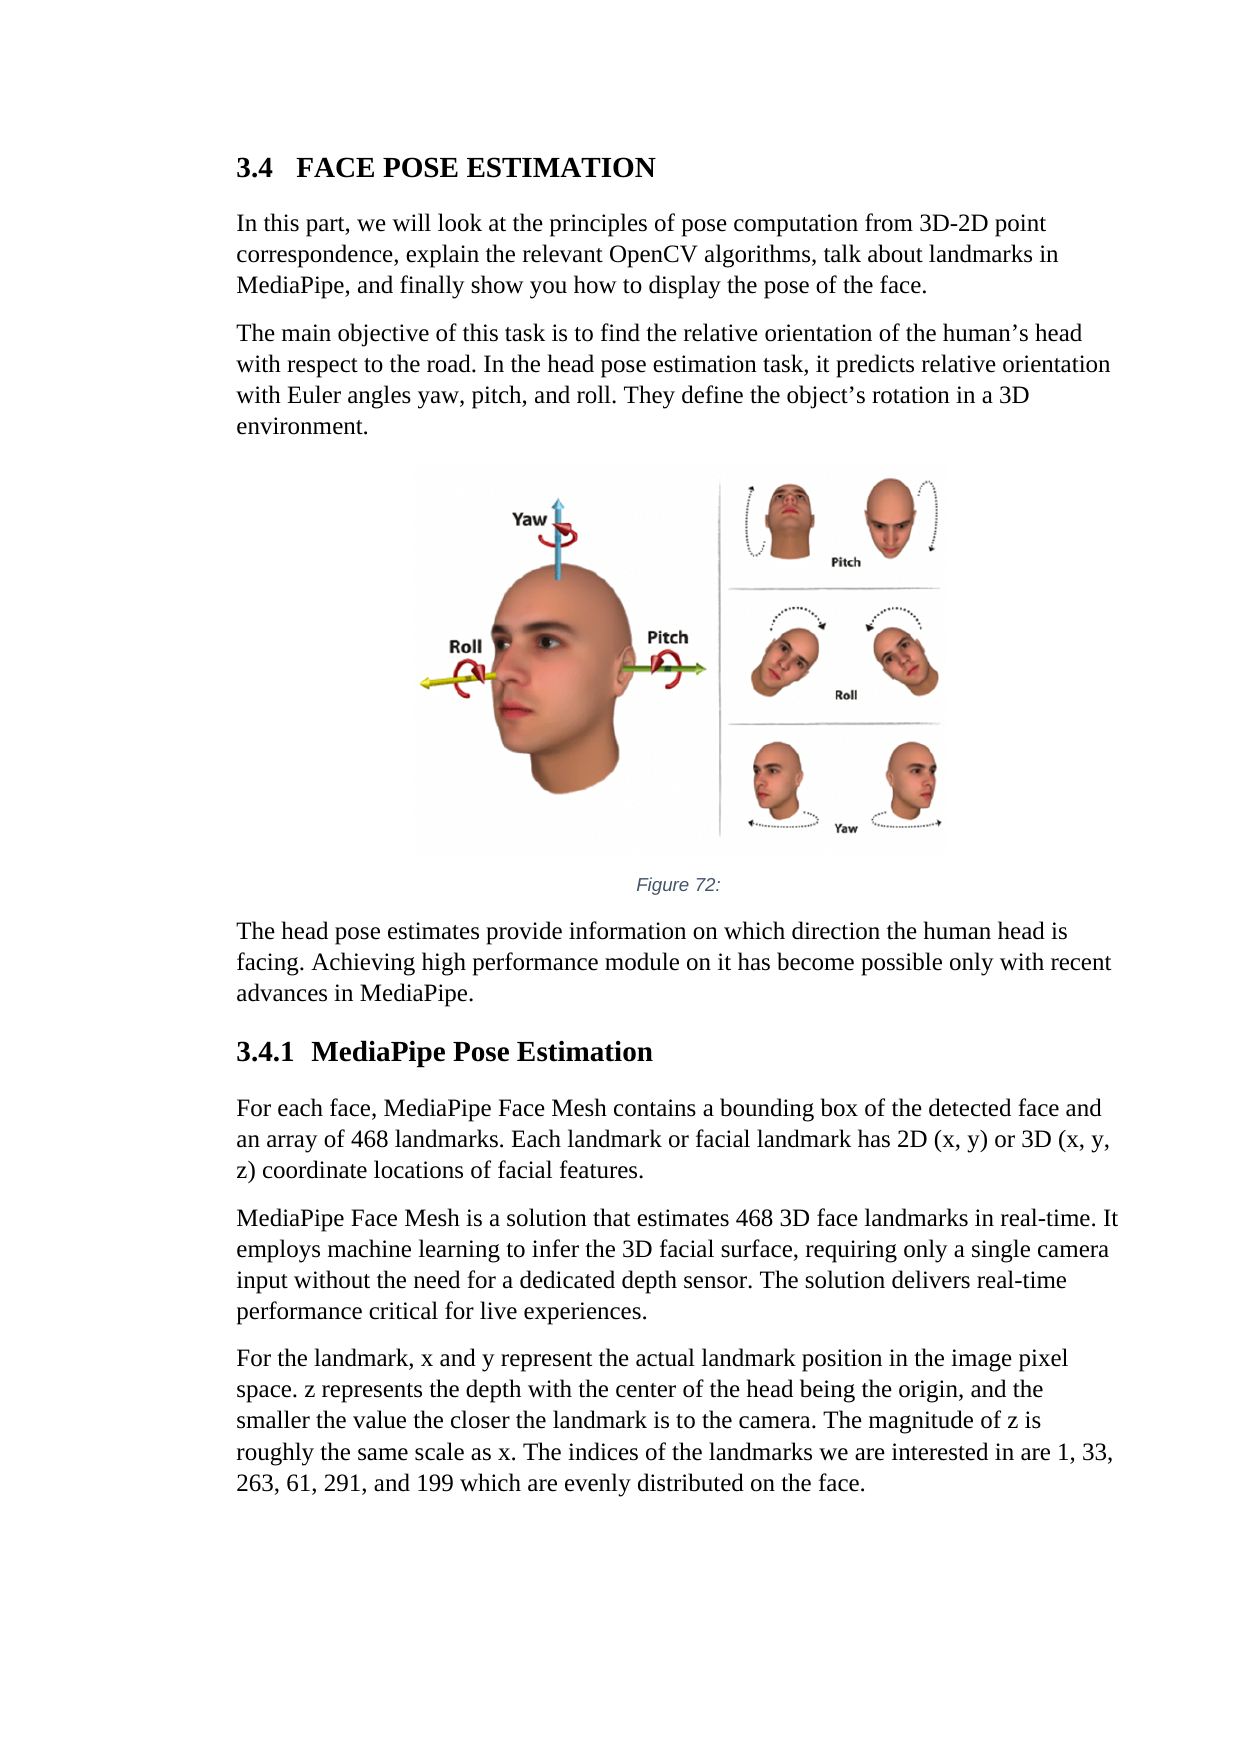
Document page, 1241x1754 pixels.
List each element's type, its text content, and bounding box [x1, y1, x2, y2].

subtitle Face Pose Estimation [236, 150, 1122, 183]
text For the landmark, x and y represent the actual landmark position in the image pixel space. z represents the depth with the center of the head being the origin, and the smaller the value the closer the landmark is to the camera. The magnitude of z is roughly the same scale as x. The indices of the landmarks we are interested in are 1, 33, 263, 61, 291, and 199 which are evenly distributed on the face. [236, 1343, 1122, 1496]
subtitle MediaPipe Pose Estimation [236, 1034, 1122, 1068]
text For each face, MediaPipe Face Mesh contains a bounding box of the detected face and an array of 468 landmarks. Each landmark or facial landmark has 2D (x, y) or 3D (x, y, z) coordinate locations of facial features. [236, 1093, 1122, 1184]
text In this part, we will look at the principles of pose computation from 3D-2D point correspondence, explain the relevant OpenCV algorithms, talk about landmarks in MediaPipe, and finally show you how to display the pose of the face. [236, 208, 1122, 299]
text The main objective of this task is to find the relative orientation of the human’s head with respect to the road. In the head pose estimation task, it predicts relative orientation with Euler angles yaw, pitch, and roll. They define the object’s rotation in a 3D environment. [236, 318, 1122, 440]
text MediaPipe Face Mesh is a solution that estimates 468 3D face landmarks in real-time. It employs machine learning to infer the 3D facial surface, requiring only a single camera input without the need for a dedicated depth sensor. The solution delivers real-time performance critical for live experiences. [236, 1203, 1122, 1324]
picture [411, 459, 948, 855]
text The head pose estimates provide information on which direction the human head is facing. Achieving high performance module on it has become possible only with recent advances in MediaPipe. [236, 916, 1122, 1007]
text Figure 72: [236, 874, 1122, 895]
